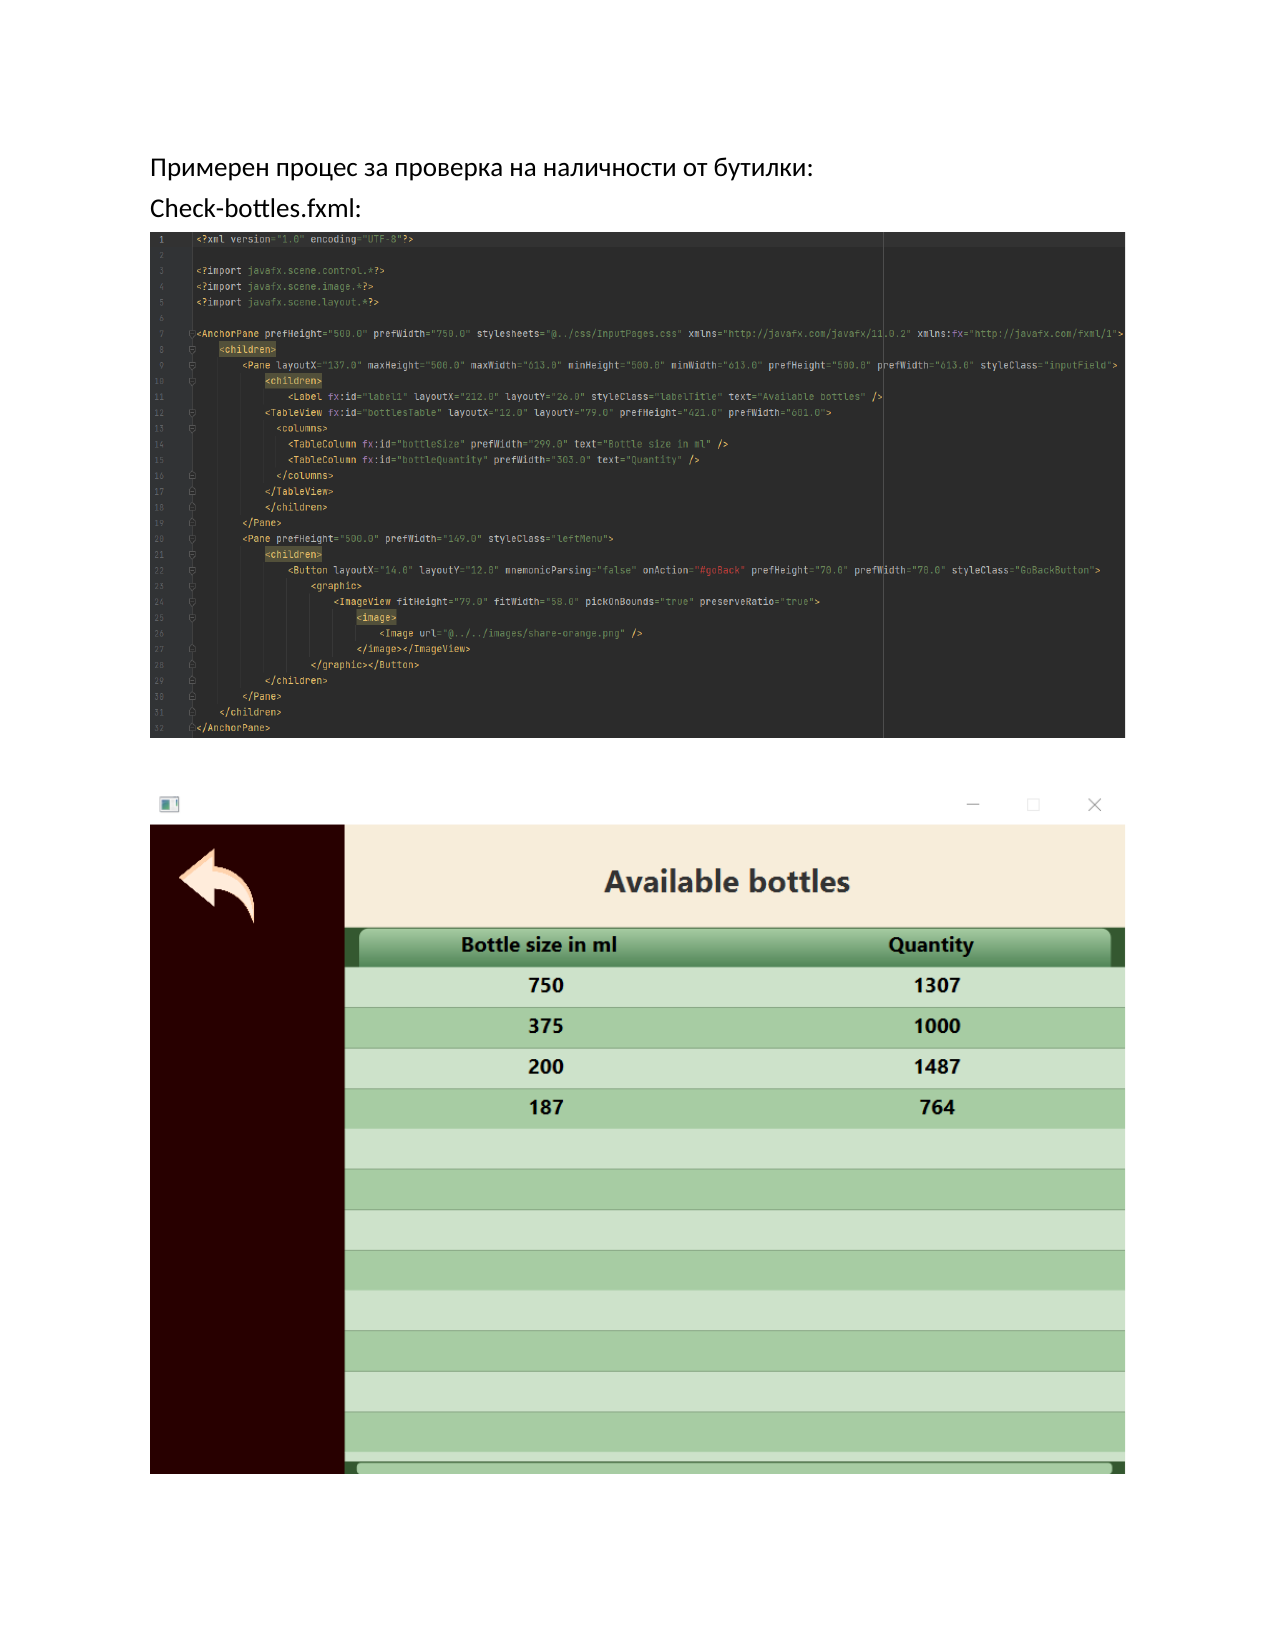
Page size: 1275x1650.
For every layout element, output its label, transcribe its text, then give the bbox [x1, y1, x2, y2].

text Check-bottles.fxml: [150, 191, 1125, 224]
picture [150, 232, 1125, 738]
picture [150, 787, 1125, 1474]
text Примерен процес за проверка на наличности от бутилки: [150, 150, 1125, 183]
